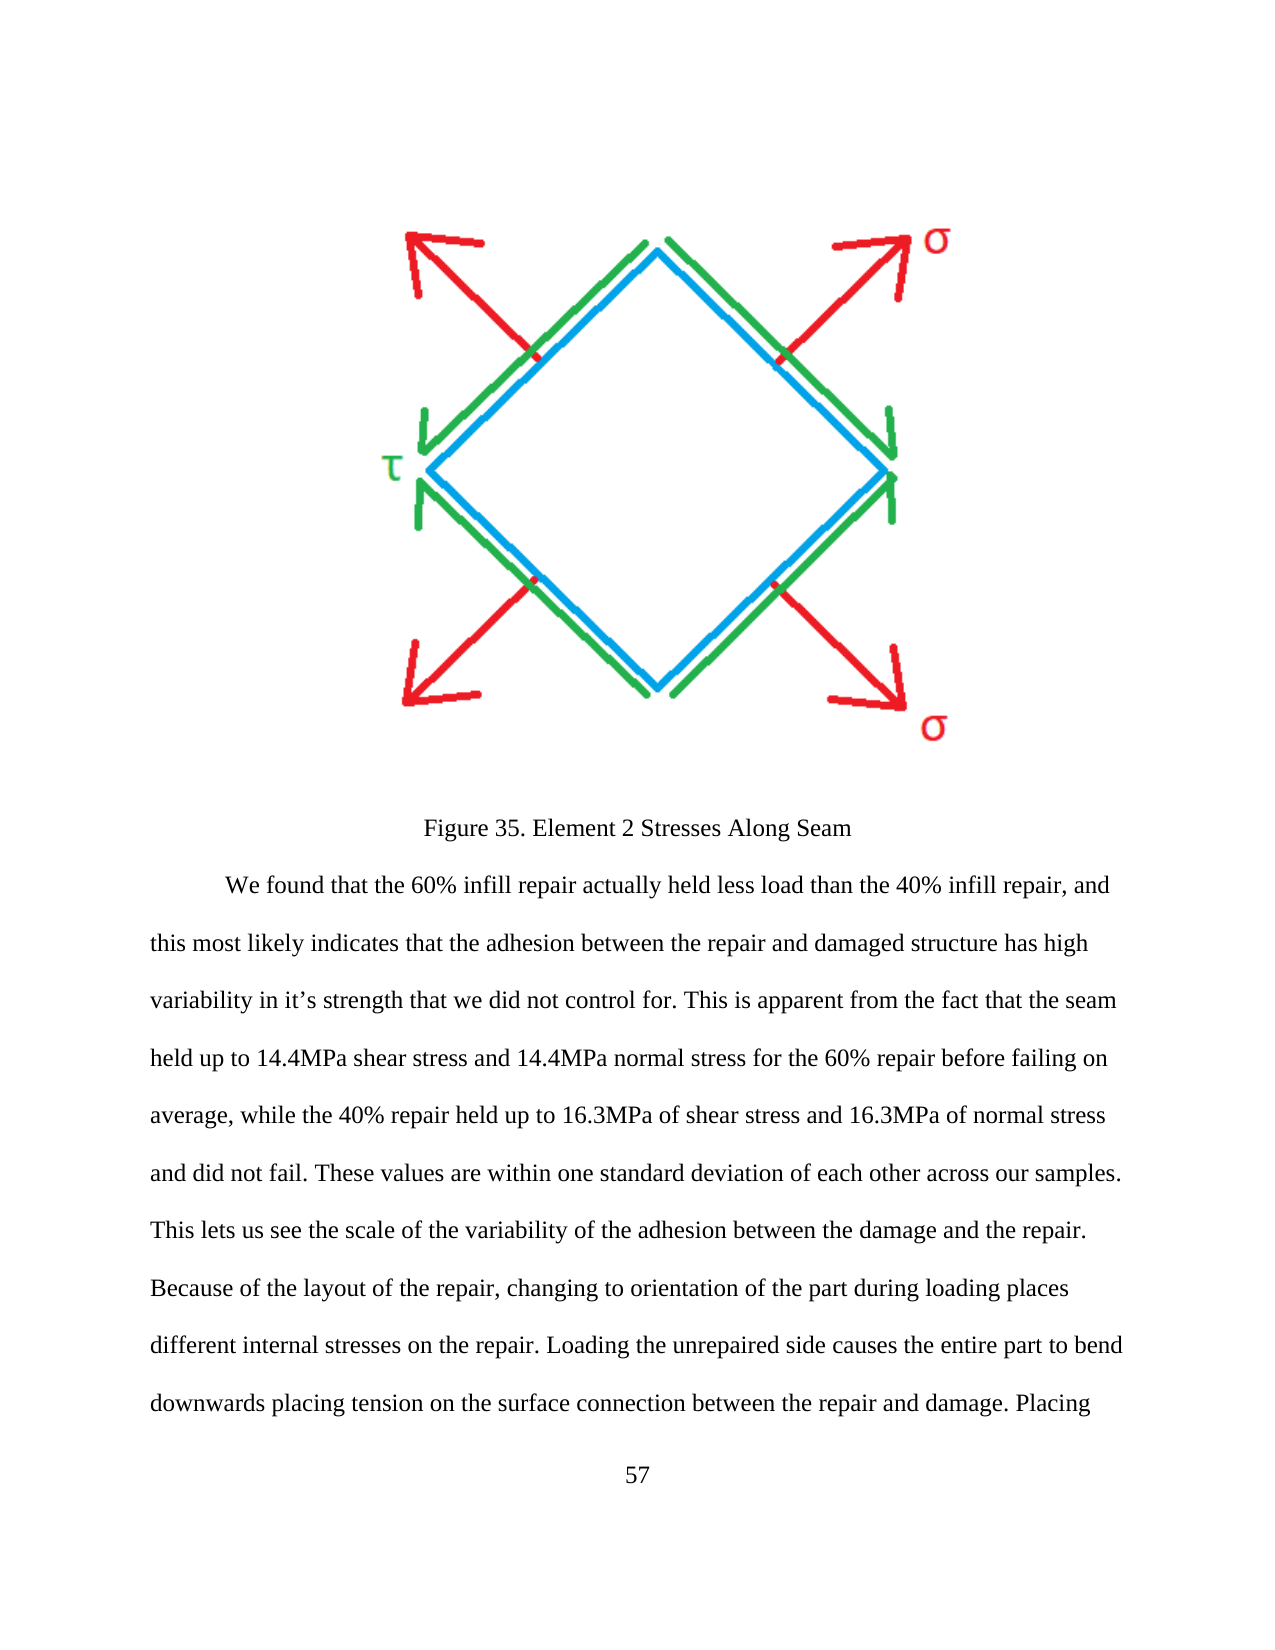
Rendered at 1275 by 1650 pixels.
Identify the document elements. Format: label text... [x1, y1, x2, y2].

text We found that the 60% infill repair actually held less load than the 40% infill repair, and this most likely indicates that the adhesion between the repair and damaged structure has high variability in it’s strength that we did not control for. This is apparent from the fact that the seam held up to 14.4MPa shear stress and 14.4MPa normal stress for the 60% repair before failing on average, while the 40% repair held up to 16.3MPa of shear stress and 16.3MPa of normal stress and did not fail. These values are within one standard deviation of each other across our samples. This lets us see the scale of the variability of the adhesion between the damage and the repair. [150, 871, 1125, 1244]
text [150, 1273, 1125, 1417]
text Figure 35. Element 2 Stresses Along Seam [150, 813, 1125, 842]
picture [296, 150, 979, 785]
